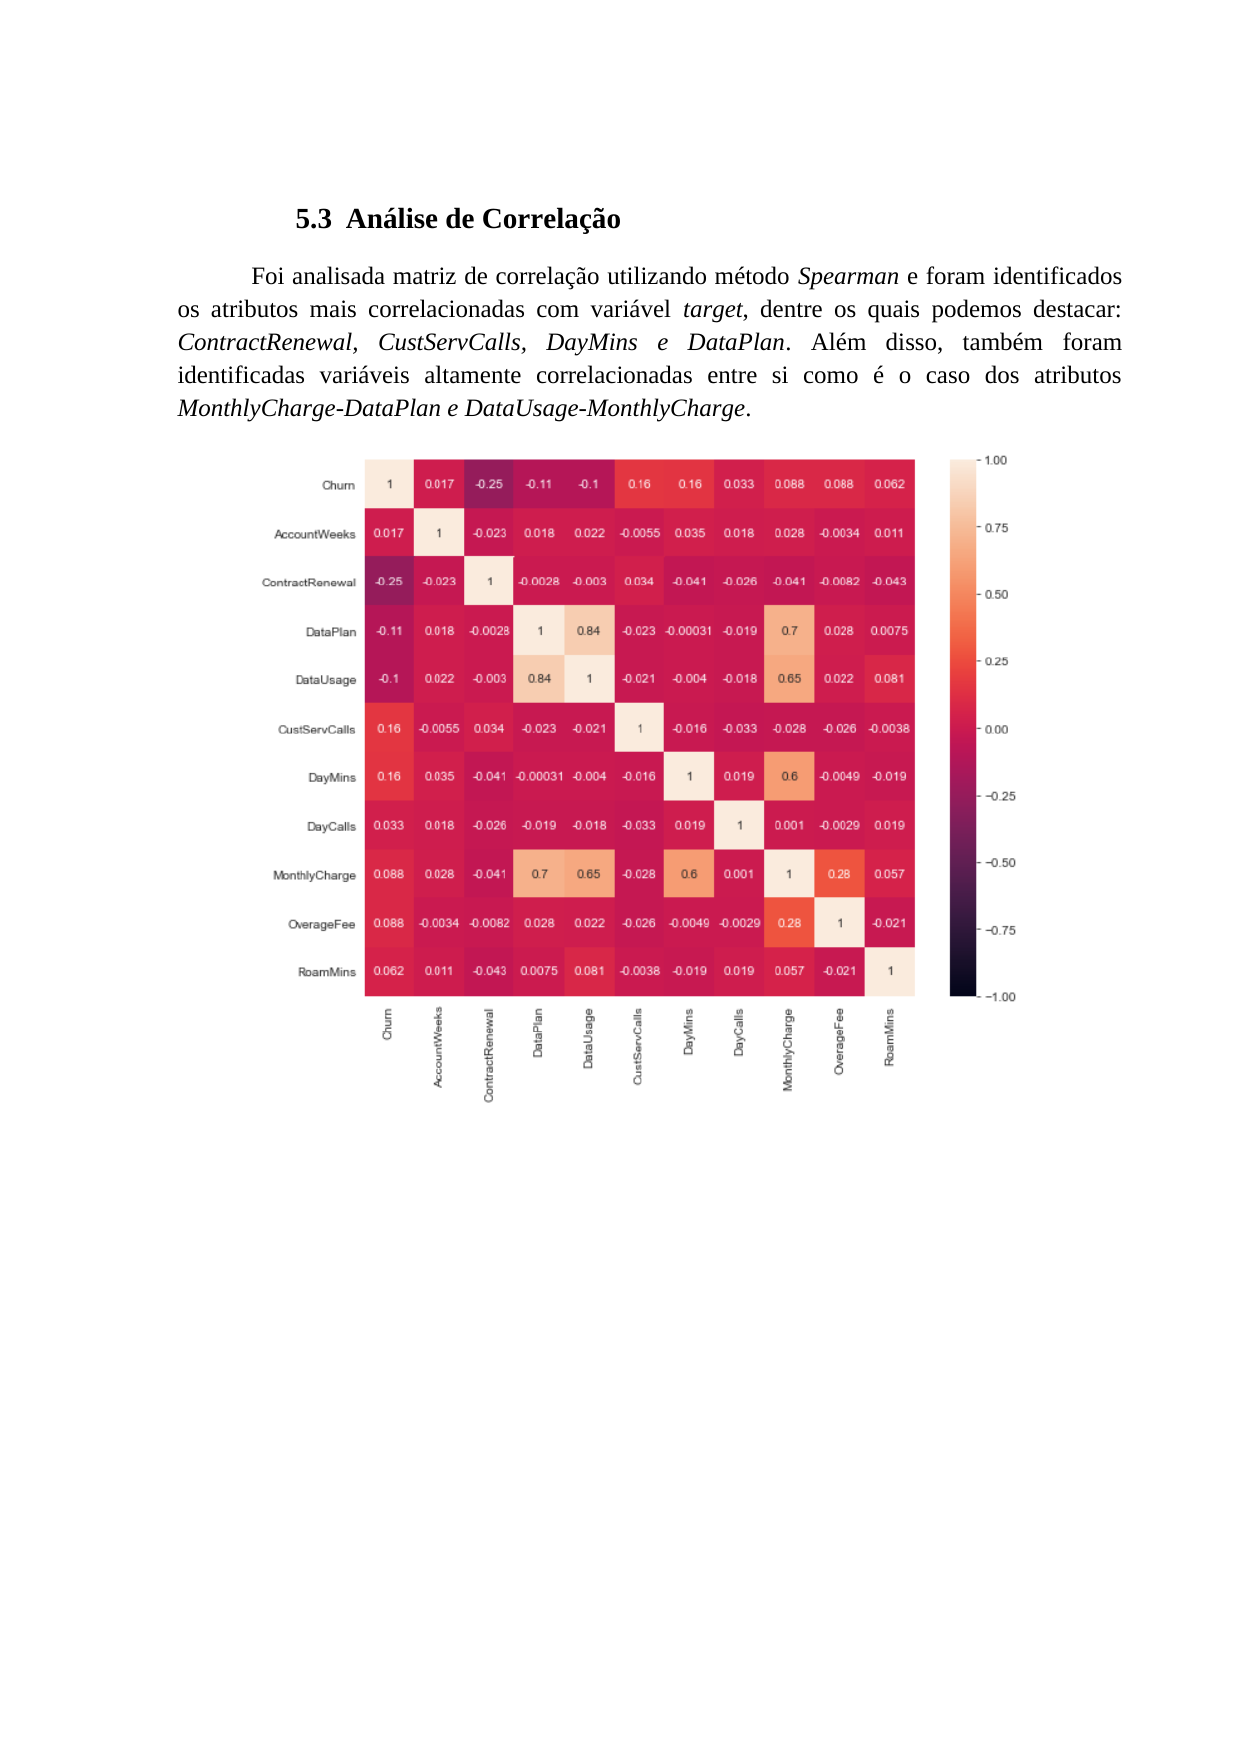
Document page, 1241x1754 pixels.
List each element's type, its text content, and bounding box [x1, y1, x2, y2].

picture [251, 446, 1047, 1106]
list Análise de Correlação [295, 201, 1122, 235]
text Foi analisada matriz de correlação utilizando método Spearman e foram identificados os atributos mais correlacionadas com variável target, dentre os quais podemos destacar: ContractRenewal, CustServCalls, DayMins e DataPlan. Além disso, também foram identificadas variáveis altamente correlacionadas entre si como é o caso dos atributos MonthlyCharge-DataPlan e DataUsage-MonthlyCharge. [177, 261, 1122, 422]
